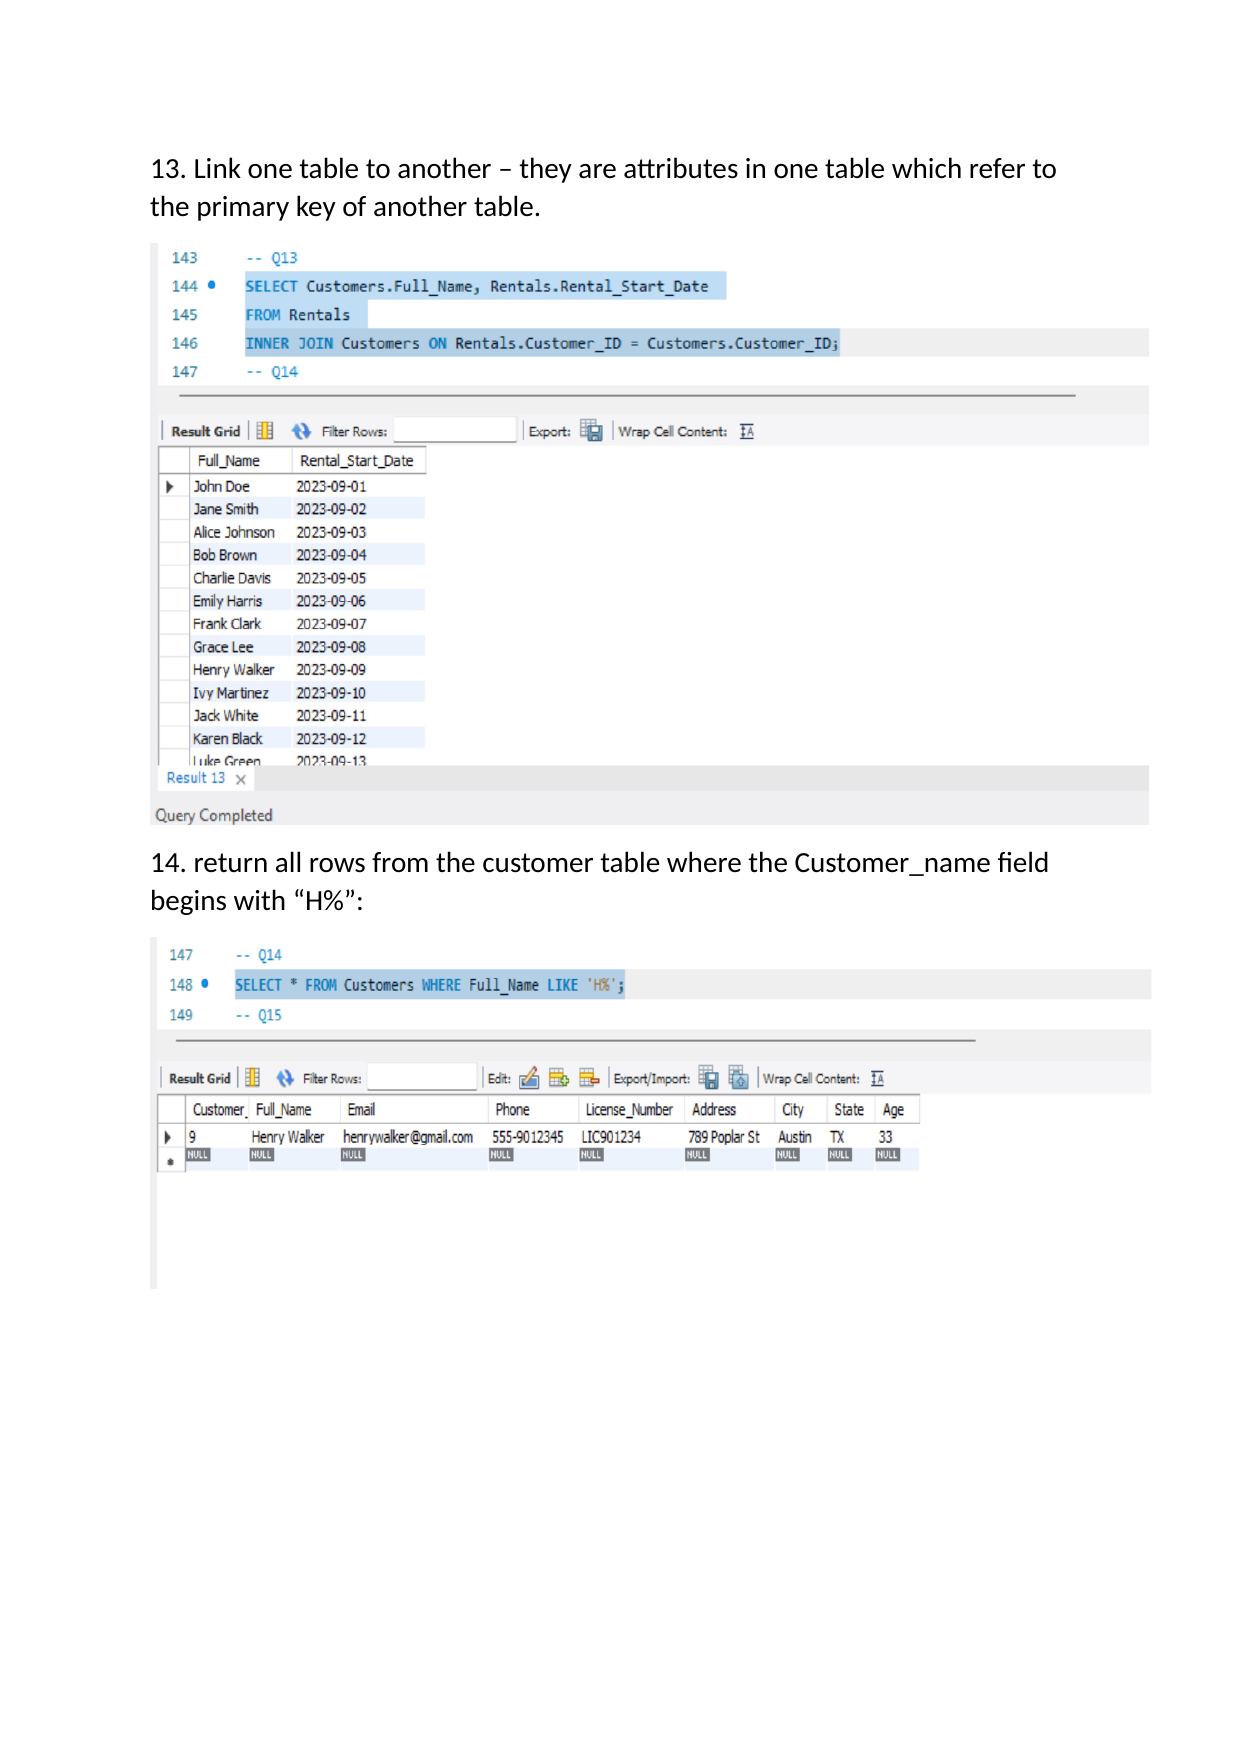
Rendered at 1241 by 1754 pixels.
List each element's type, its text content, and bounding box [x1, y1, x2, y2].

text 13. Link one table to another – they are attributes in one table which refer to the primary key of another table. [150, 150, 1090, 224]
picture [150, 243, 1150, 825]
picture [150, 937, 1152, 1289]
text 14. return all rows from the customer table where the Customer_name field begins with “H%”: [150, 844, 1090, 918]
